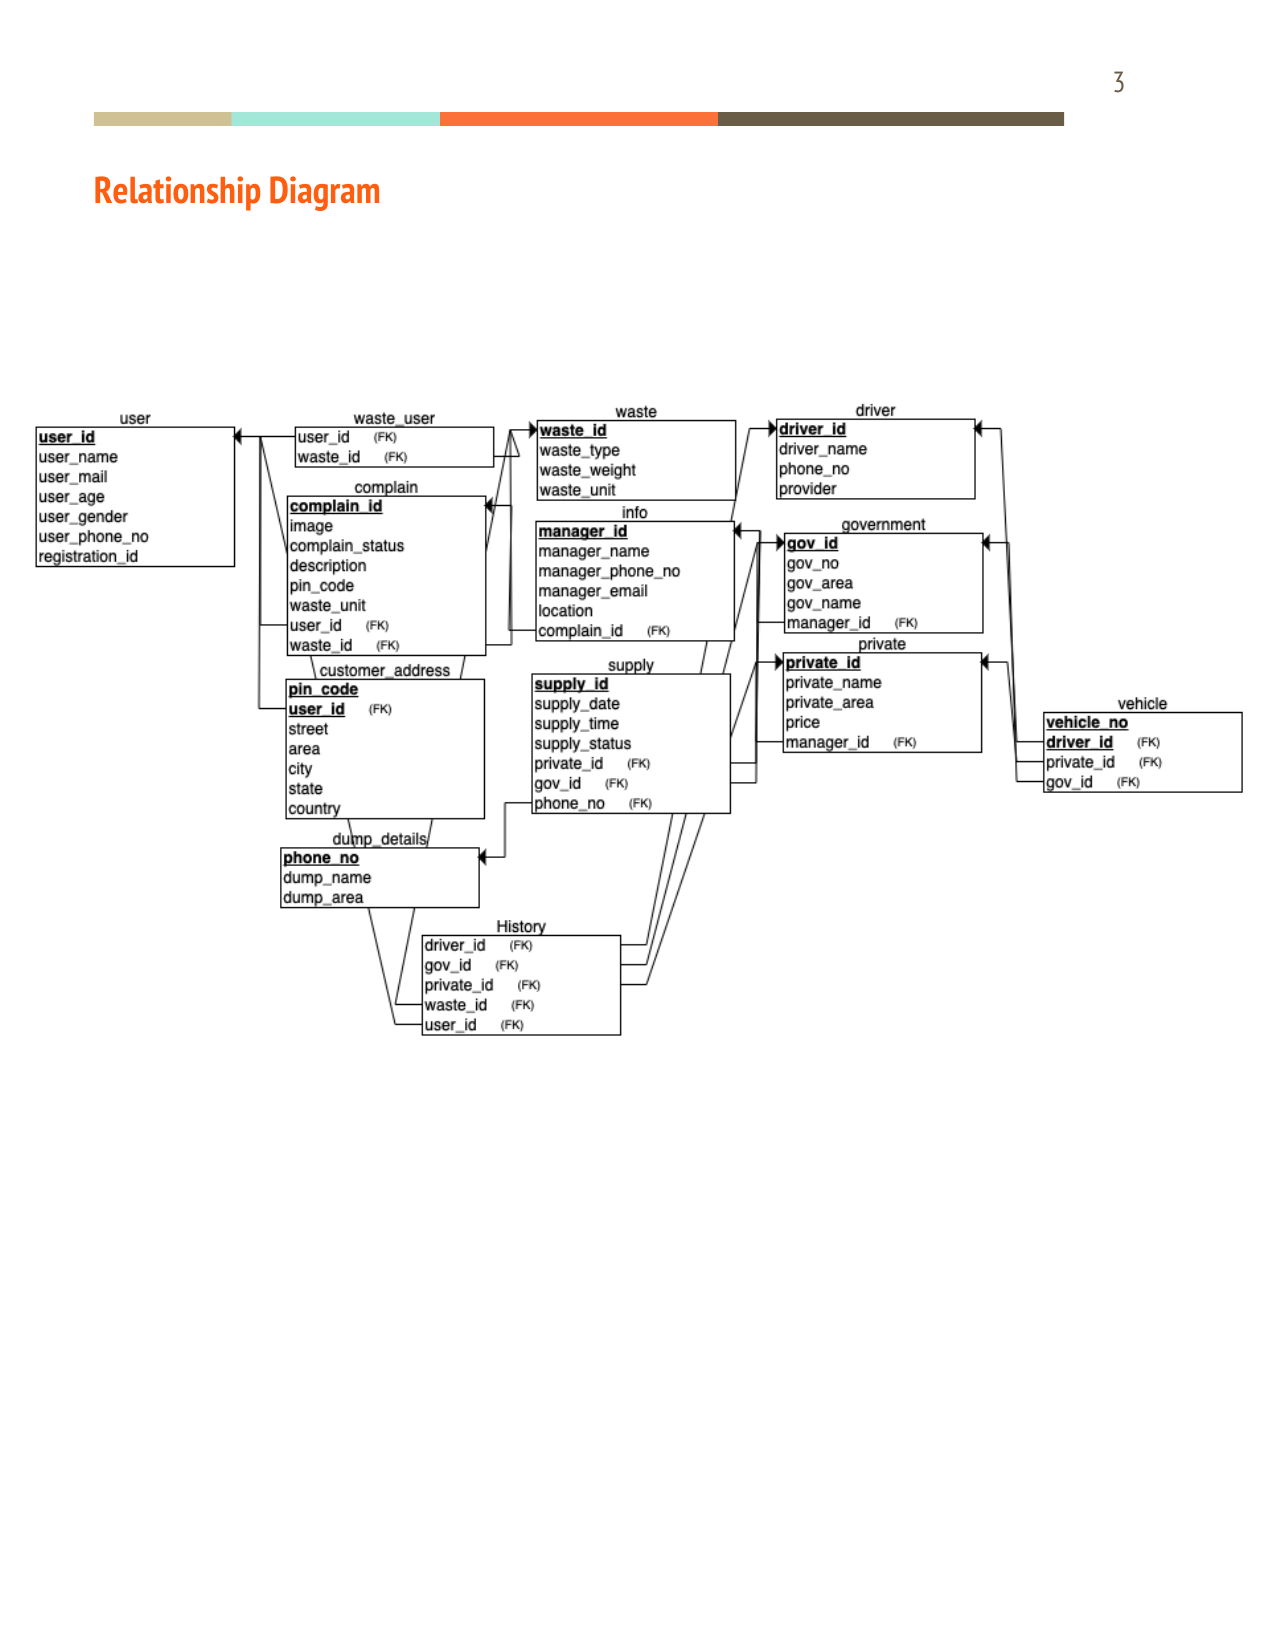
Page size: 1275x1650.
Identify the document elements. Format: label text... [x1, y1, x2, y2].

picture [0, 363, 1275, 1069]
subtitle Relationship Diagram [94, 165, 1125, 213]
picture [93, 112, 1065, 126]
